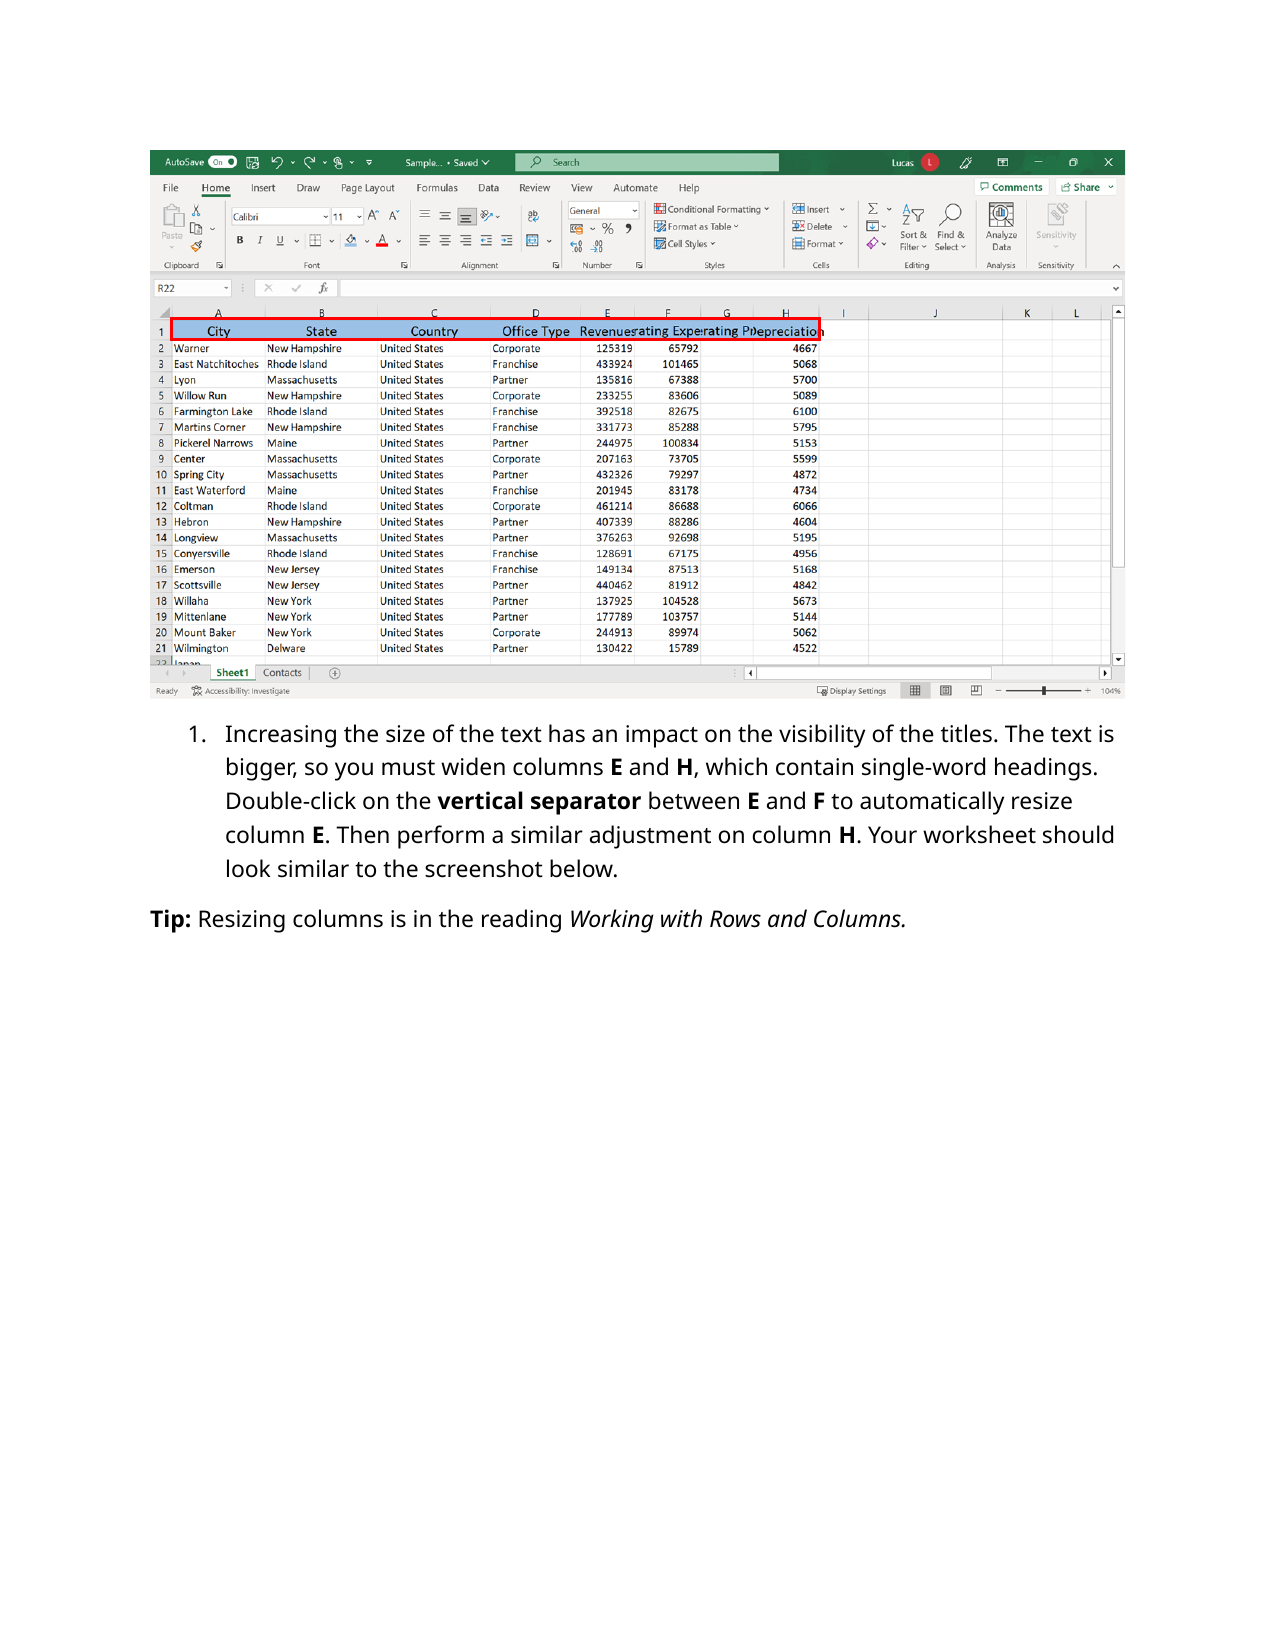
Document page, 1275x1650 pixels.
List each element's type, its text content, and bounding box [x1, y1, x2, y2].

text Tip: Resizing columns is in the reading Working with Rows and Columns. [150, 903, 1125, 934]
picture [150, 150, 1125, 699]
list Increasing the size of the text has an impact on the visibility of the titles. The text is bigger, so you must widen columns E and H, which contain single-word headings. Double-click on the vertical separator between E and F to automatically resize column E. Then perform a similar adjustment on column H. Your worksheet should look similar to the screenshot below. [187, 718, 1125, 884]
